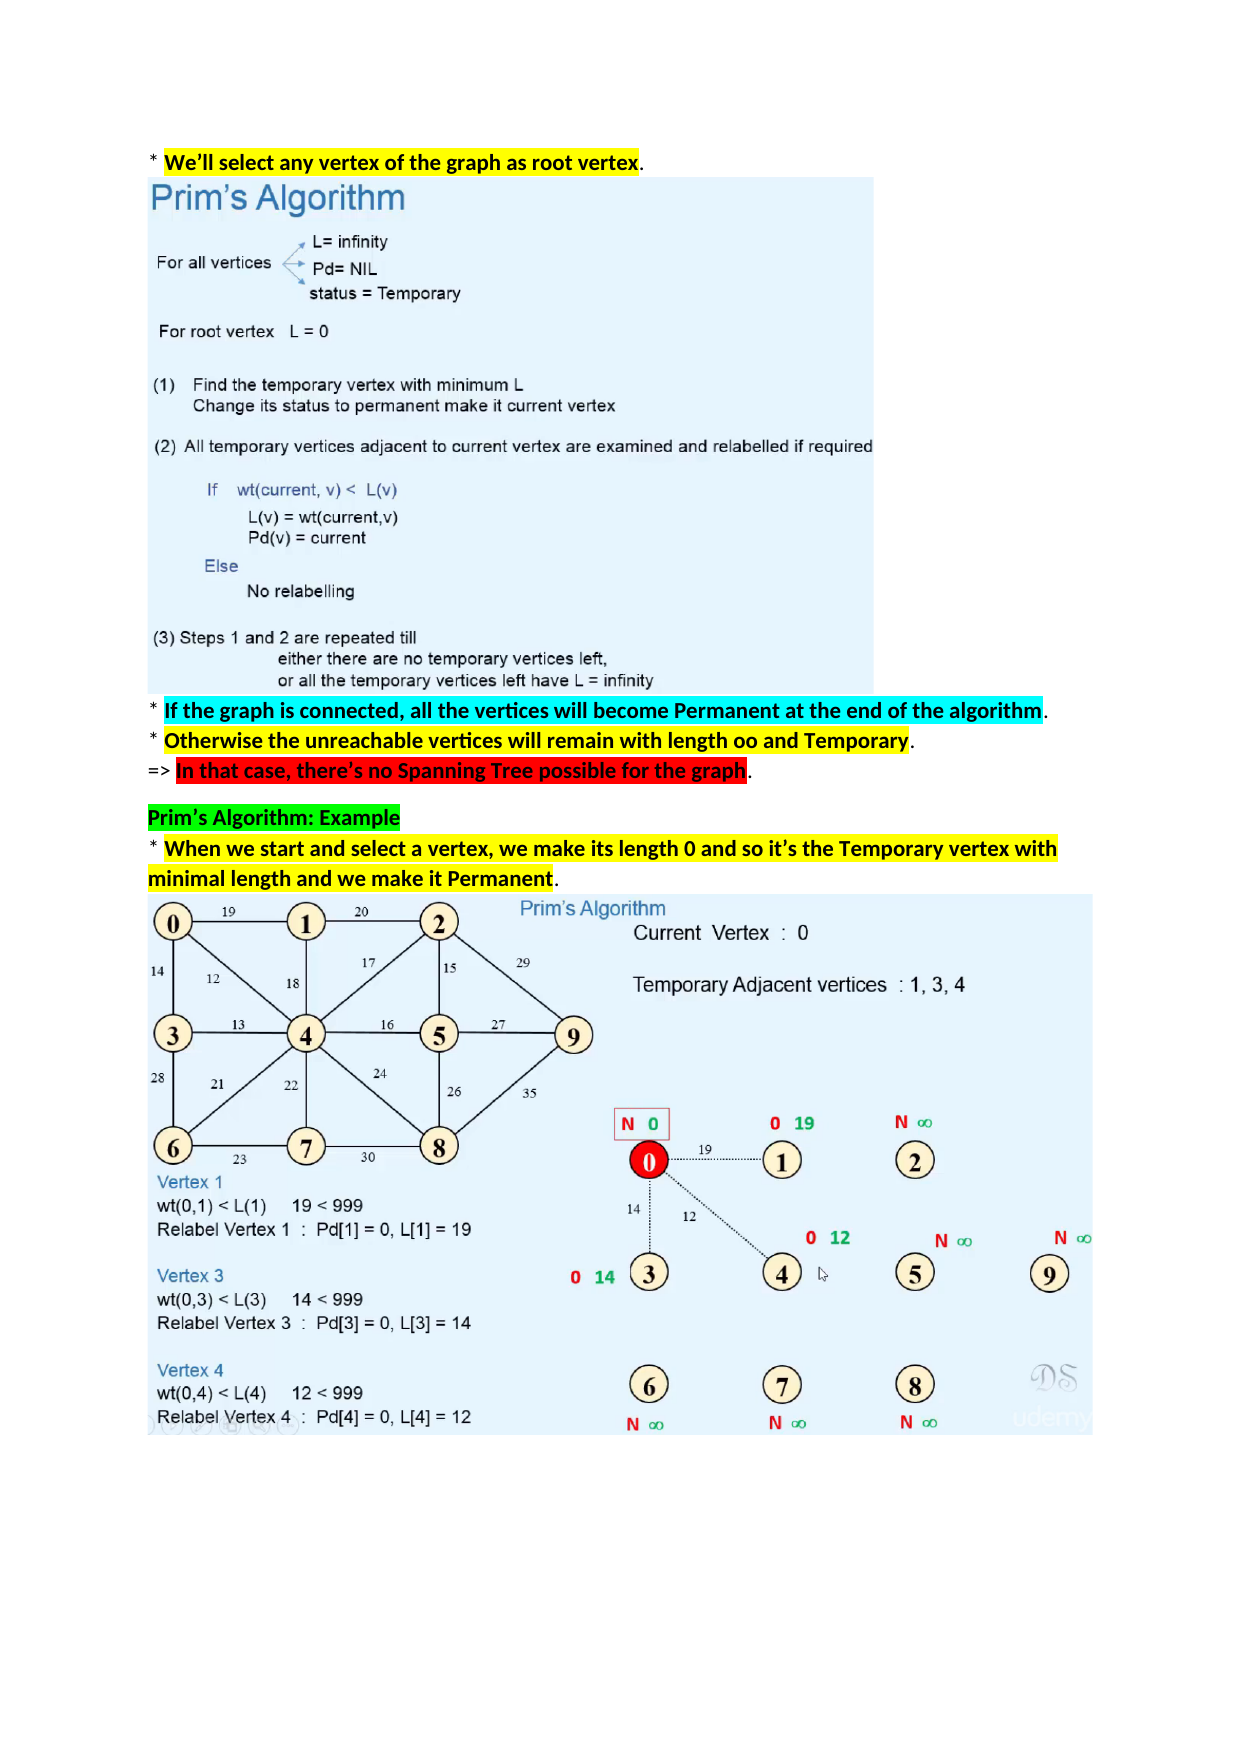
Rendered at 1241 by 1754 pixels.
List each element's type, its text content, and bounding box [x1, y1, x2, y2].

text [148, 148, 1093, 784]
picture [147, 894, 1093, 1435]
text Prim’s Algorithm: Example * When we start and select a vertex, we make its length 0 and so it’s the Temporary vertex with minimal length and we make it Permanent. [148, 803, 1093, 894]
picture [147, 177, 874, 694]
